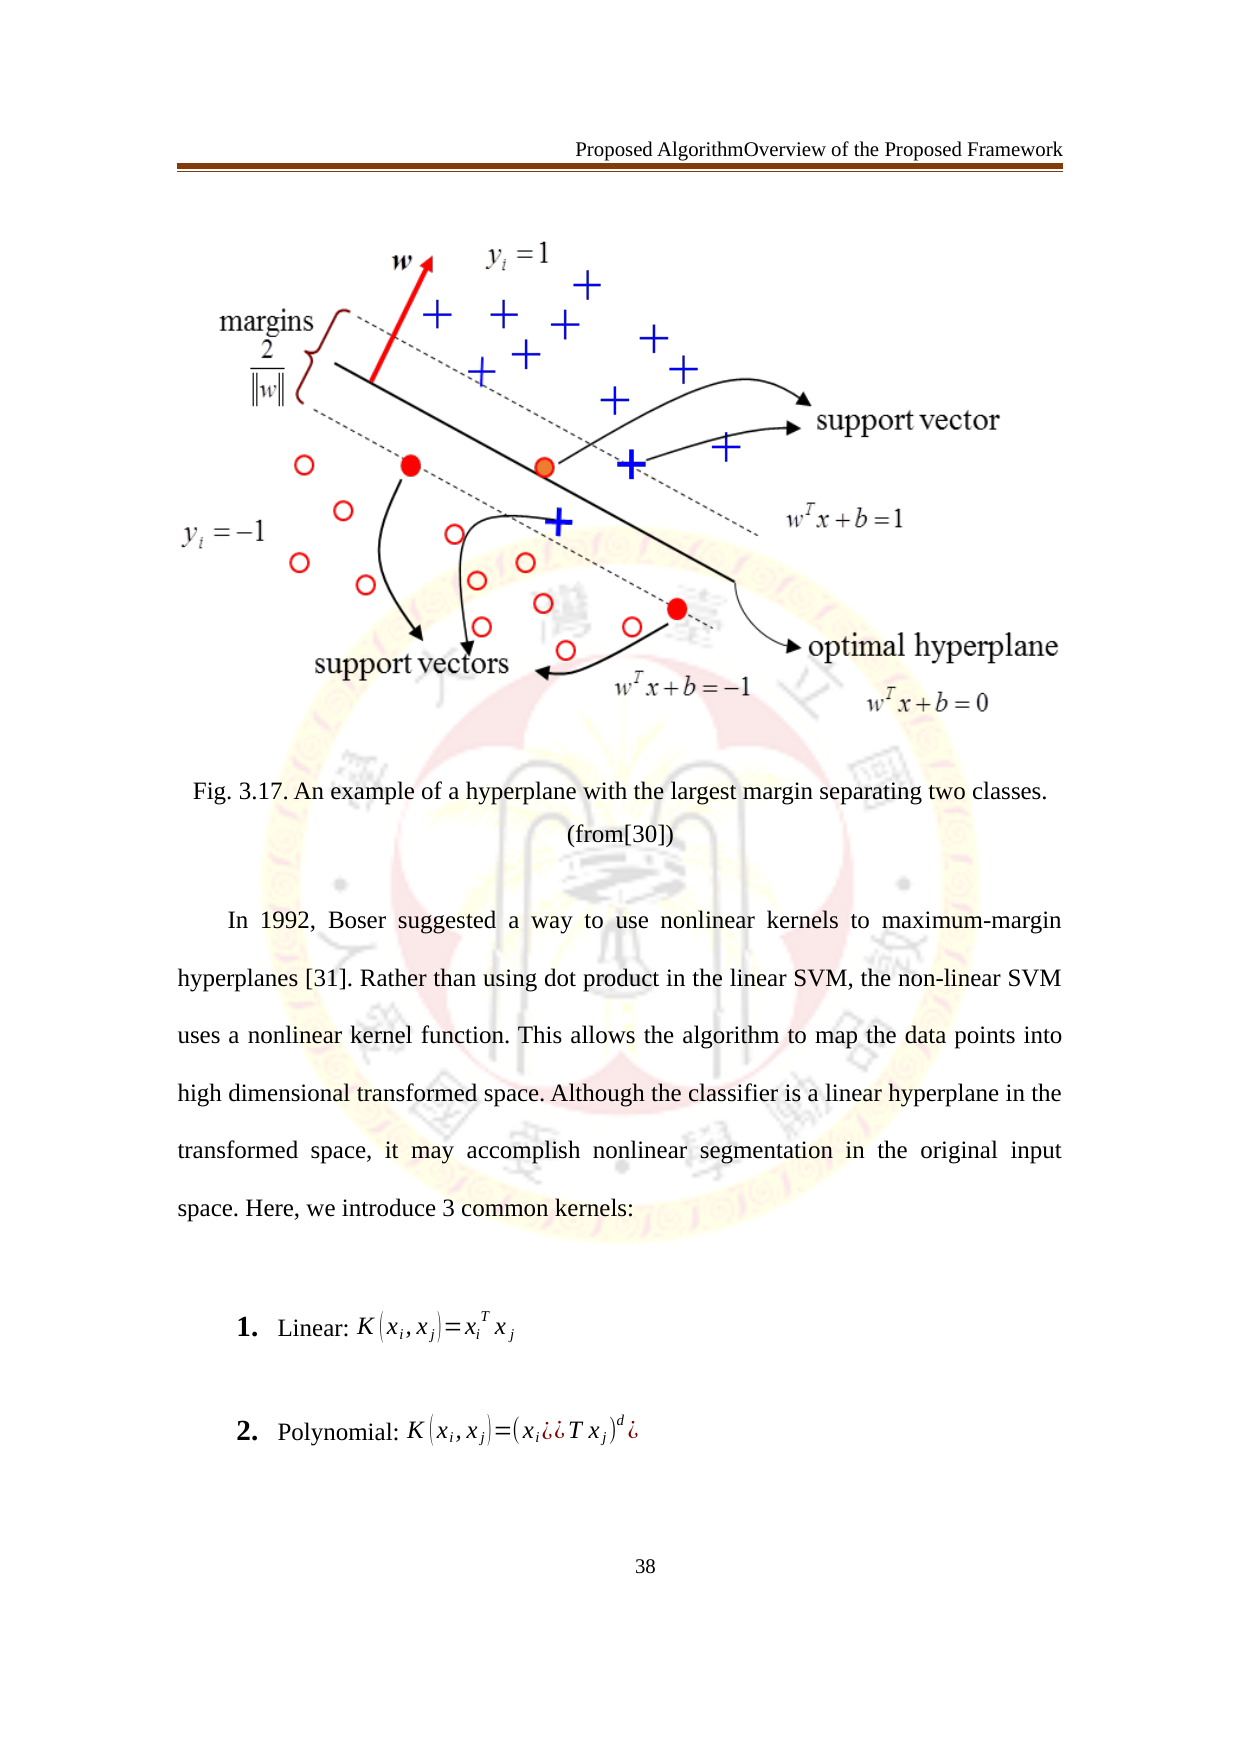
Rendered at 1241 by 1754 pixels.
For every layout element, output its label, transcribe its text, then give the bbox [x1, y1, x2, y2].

text In 1992, Boser suggested a way to use nonlinear kernels to maximum-margin hyperplanes [31]. Rather than using dot product in the linear SVM, the non-linear SVM uses a nonlinear kernel function. This allows the algorithm to map the data points into high dimensional transformed space. Although the classifier is a linear hyperplane in the transformed space, it may accomplish nonlinear segmentation in the original input space. Here, we introduce 3 common kernels: [177, 905, 1063, 1222]
list Polynomial: [207, 1411, 1063, 1448]
list Linear: [207, 1308, 1063, 1344]
picture [177, 232, 1075, 719]
